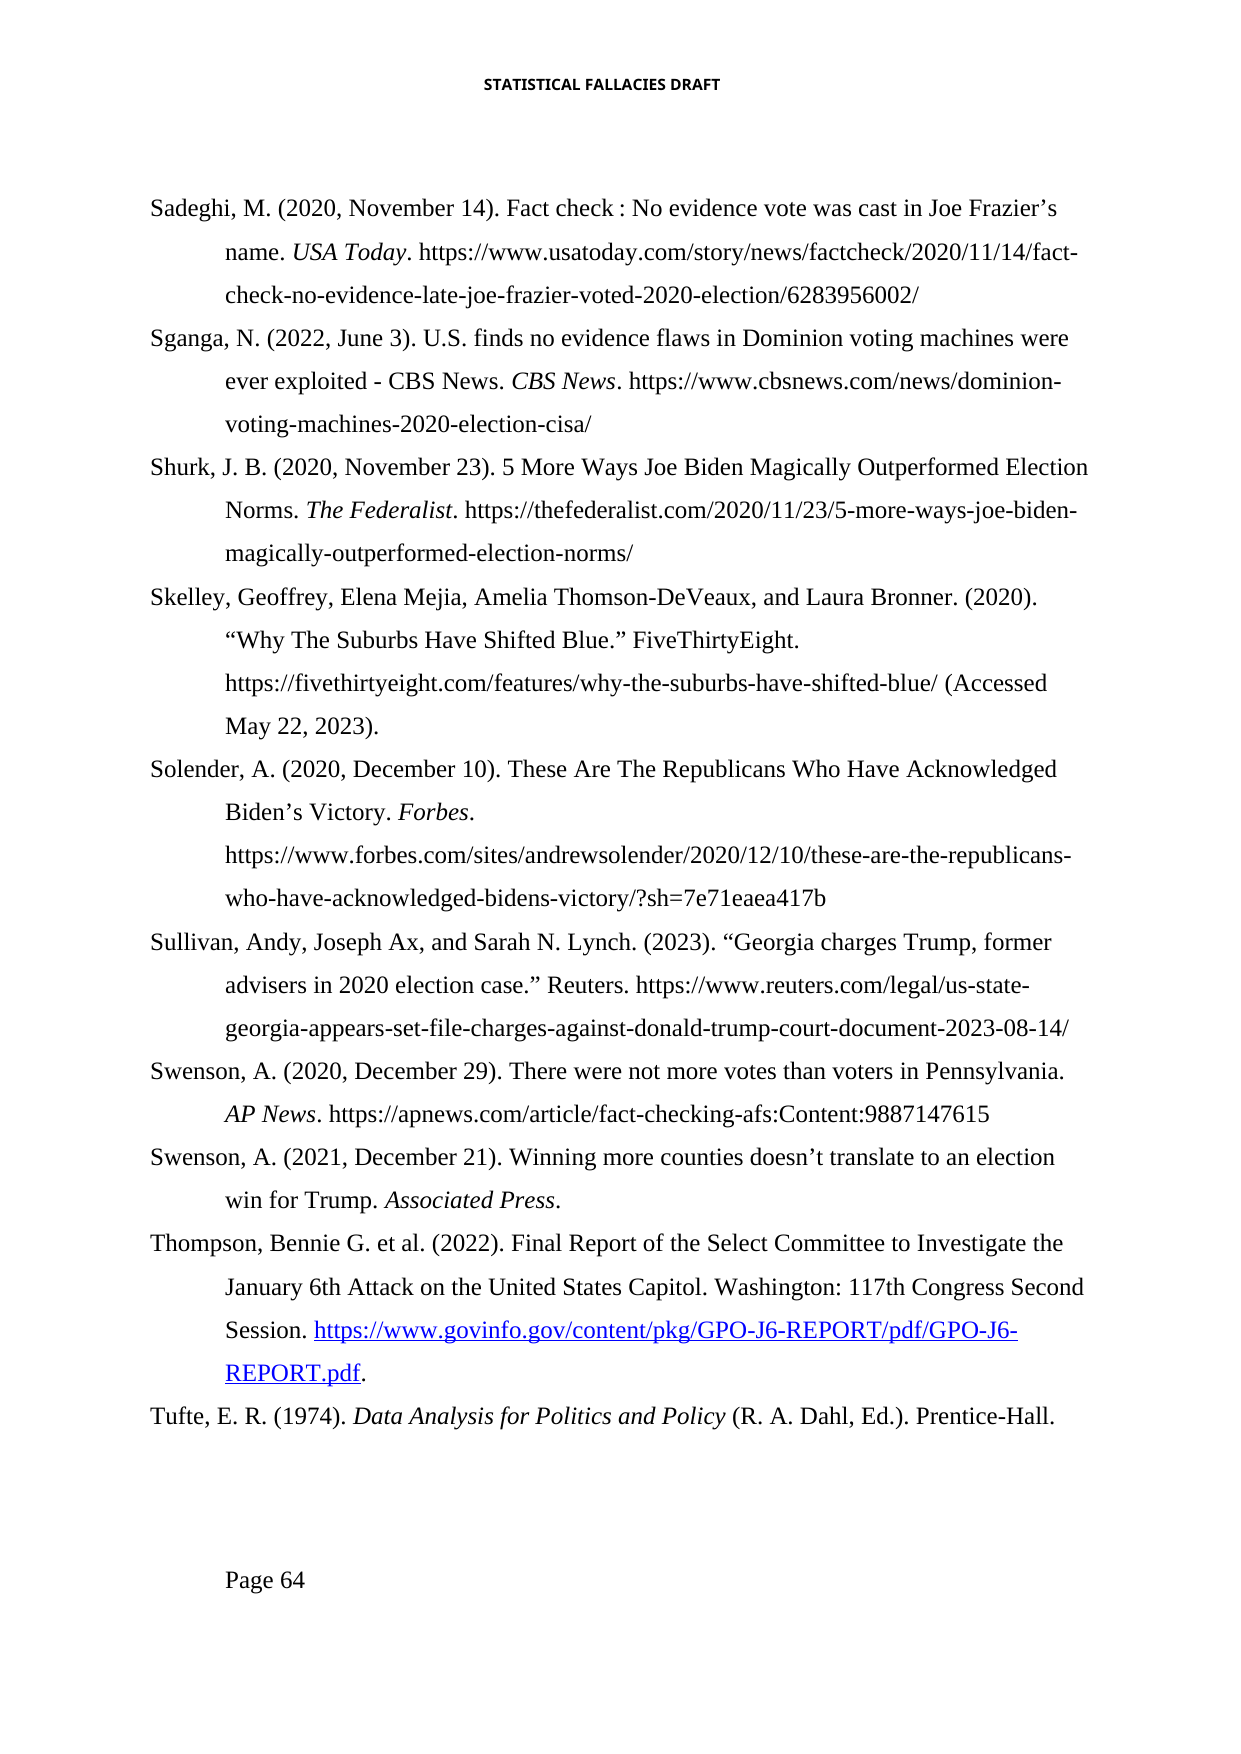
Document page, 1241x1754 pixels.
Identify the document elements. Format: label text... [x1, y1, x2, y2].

text Shurk, J. B. (2020, November 23). 5 More Ways Joe Biden Magically Outperformed Election Norms. The Federalist. https://thefederalist.com/2020/11/23/5-more-ways-joe-biden-magically-outperformed-election-norms/ [150, 452, 1090, 567]
text Swenson, A. (2020, December 29). There were not more votes than voters in Pennsylvania. AP News. https://apnews.com/article/fact-checking-afs:Content:9887147615 [150, 1056, 1090, 1128]
text Sullivan, Andy, Joseph Ax, and Sarah N. Lynch. (2023). “Georgia charges Trump, former advisers in 2020 election case.” Reuters. https://www.reuters.com/legal/us-state-georgia-appears-set-file-charges-against-donald-trump-court-document-2023-08-14/ [150, 927, 1090, 1042]
text Solender, A. (2020, December 10). These Are The Republicans Who Have Acknowledged Biden’s Victory. Forbes. https://www.forbes.com/sites/andrewsolender/2020/12/10/these-are-the-republicans-who-have-acknowledged-bidens-victory/?sh=7e71eaea417b [150, 754, 1090, 912]
text Swenson, A. (2021, December 21). Winning more counties doesn’t translate to an election win for Trump. Associated Press. [150, 1142, 1090, 1214]
text Tufte, E. R. (1974). Data Analysis for Politics and Policy (R. A. Dahl, Ed.). Prentice-Hall. [150, 1401, 1090, 1430]
text Sadeghi, M. (2020, November 14). Fact check : No evidence vote was cast in Joe Frazier’s name. USA Today. https://www.usatoday.com/story/news/factcheck/2020/11/14/fact-check-no-evidence-late-joe-frazier-voted-2020-election/6283956002/ [150, 193, 1090, 308]
text Skelley, Geoffrey, Elena Mejia, Amelia Thomson-DeVeaux, and Laura Bronner. (2020). “Why The Suburbs Have Shifted Blue.” FiveThirtyEight. https://fivethirtyeight.com/features/why-the-suburbs-have-shifted-blue/ (Accessed May 22, 2023). [150, 582, 1090, 740]
text Thompson, Bennie G. et al. (2022). Final Report of the Select Committee to Investigate the January 6th Attack on the United States Capitol. Washington: 117th Congress Second Session. https://www.govinfo.gov/content/pkg/GPO-J6-REPORT/pdf/GPO-J6-REPORT.pdf. [150, 1228, 1090, 1387]
text Sganga, N. (2022, June 3). U.S. finds no evidence flaws in Dominion voting machines were ever exploited - CBS News. CBS News. https://www.cbsnews.com/news/dominion-voting-machines-2020-election-cisa/ [150, 323, 1090, 438]
